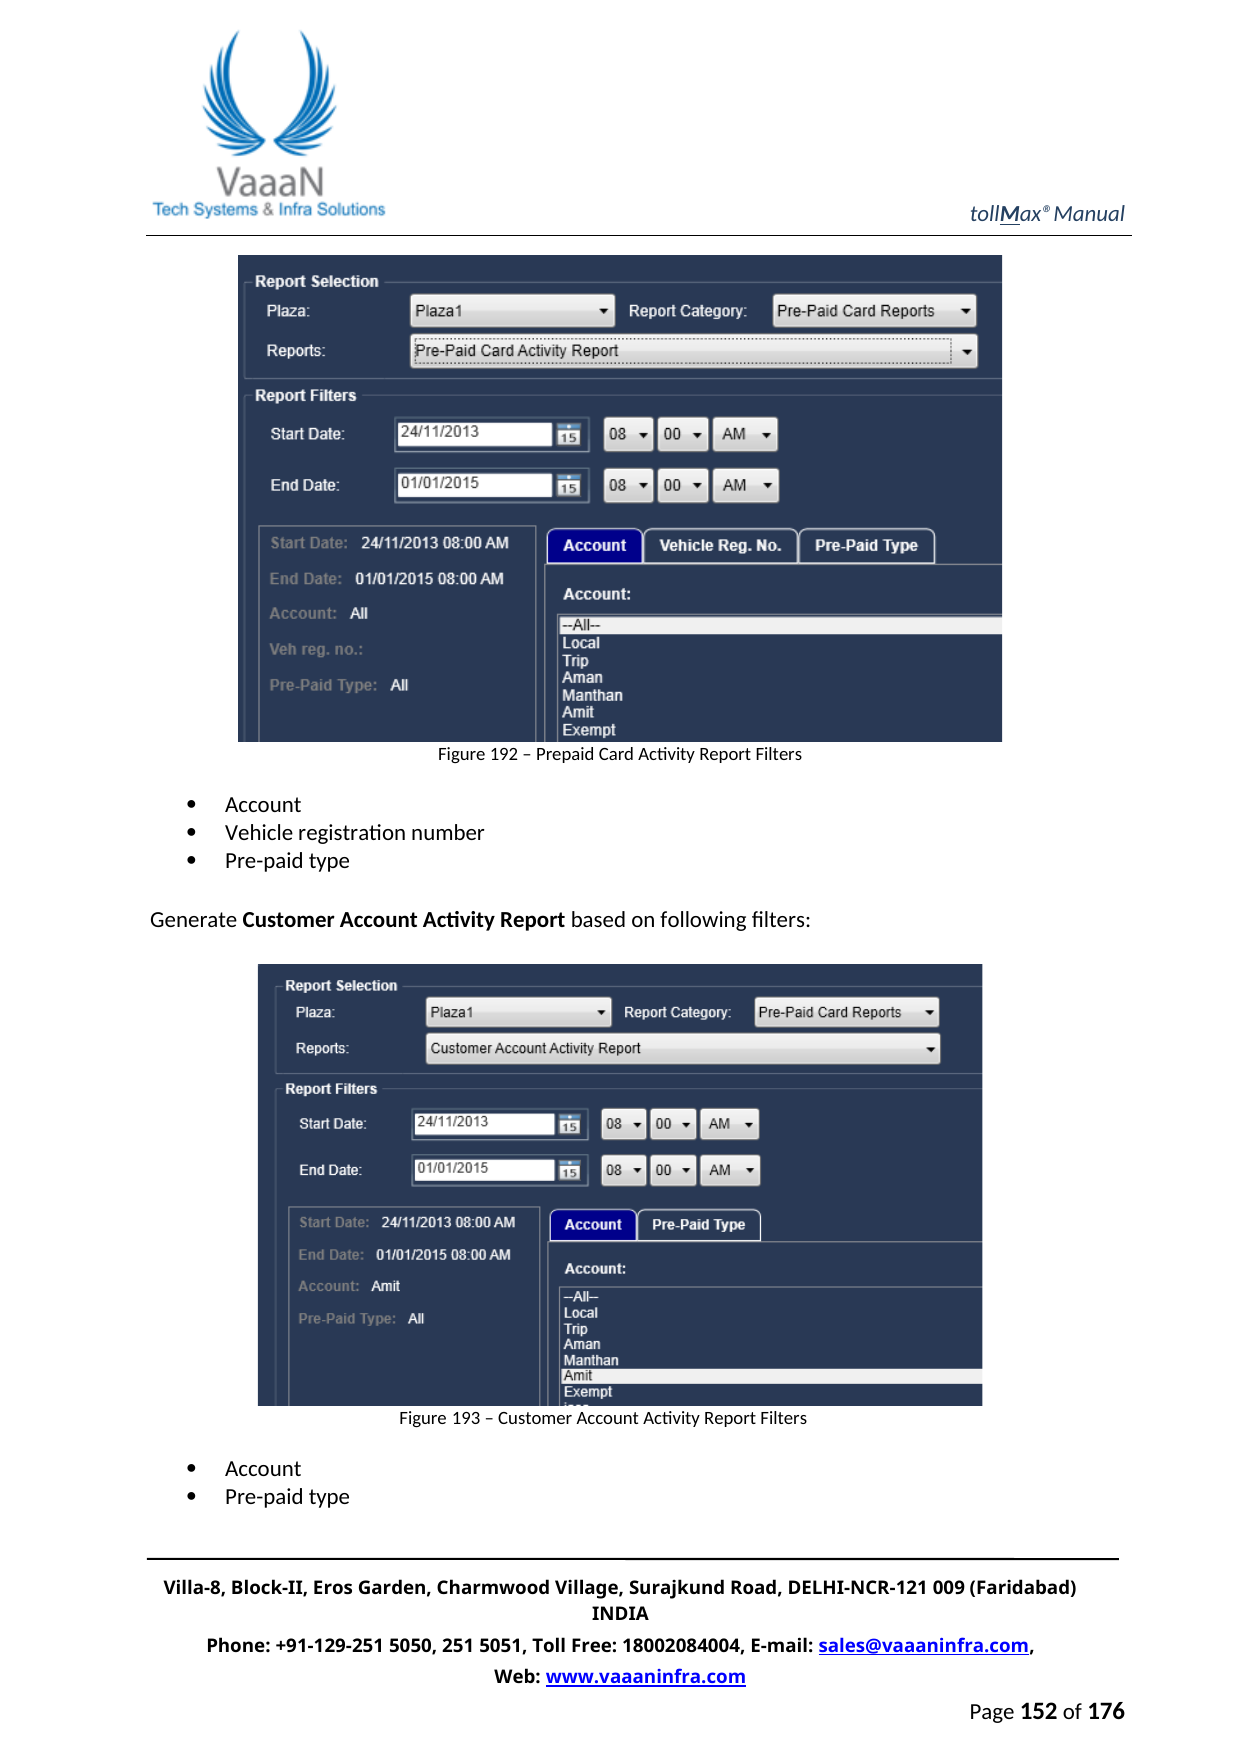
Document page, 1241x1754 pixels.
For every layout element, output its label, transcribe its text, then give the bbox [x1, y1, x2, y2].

text Figure 192 – Prepaid Card Activity Report Filters [150, 742, 1090, 765]
picture [257, 964, 983, 1406]
list Account [187, 790, 1090, 818]
list Vehicle registration number [187, 818, 1090, 846]
text Generate Customer Account Activity Report based on following filters: [150, 905, 1090, 933]
picture [238, 255, 1003, 742]
list Pre-paid type [187, 1482, 1090, 1510]
list Account [187, 1454, 1090, 1482]
picture [150, 28, 389, 222]
text Figure 193 – Customer Account Activity Report Filters [150, 1406, 1090, 1429]
list Pre-paid type [187, 846, 1090, 874]
